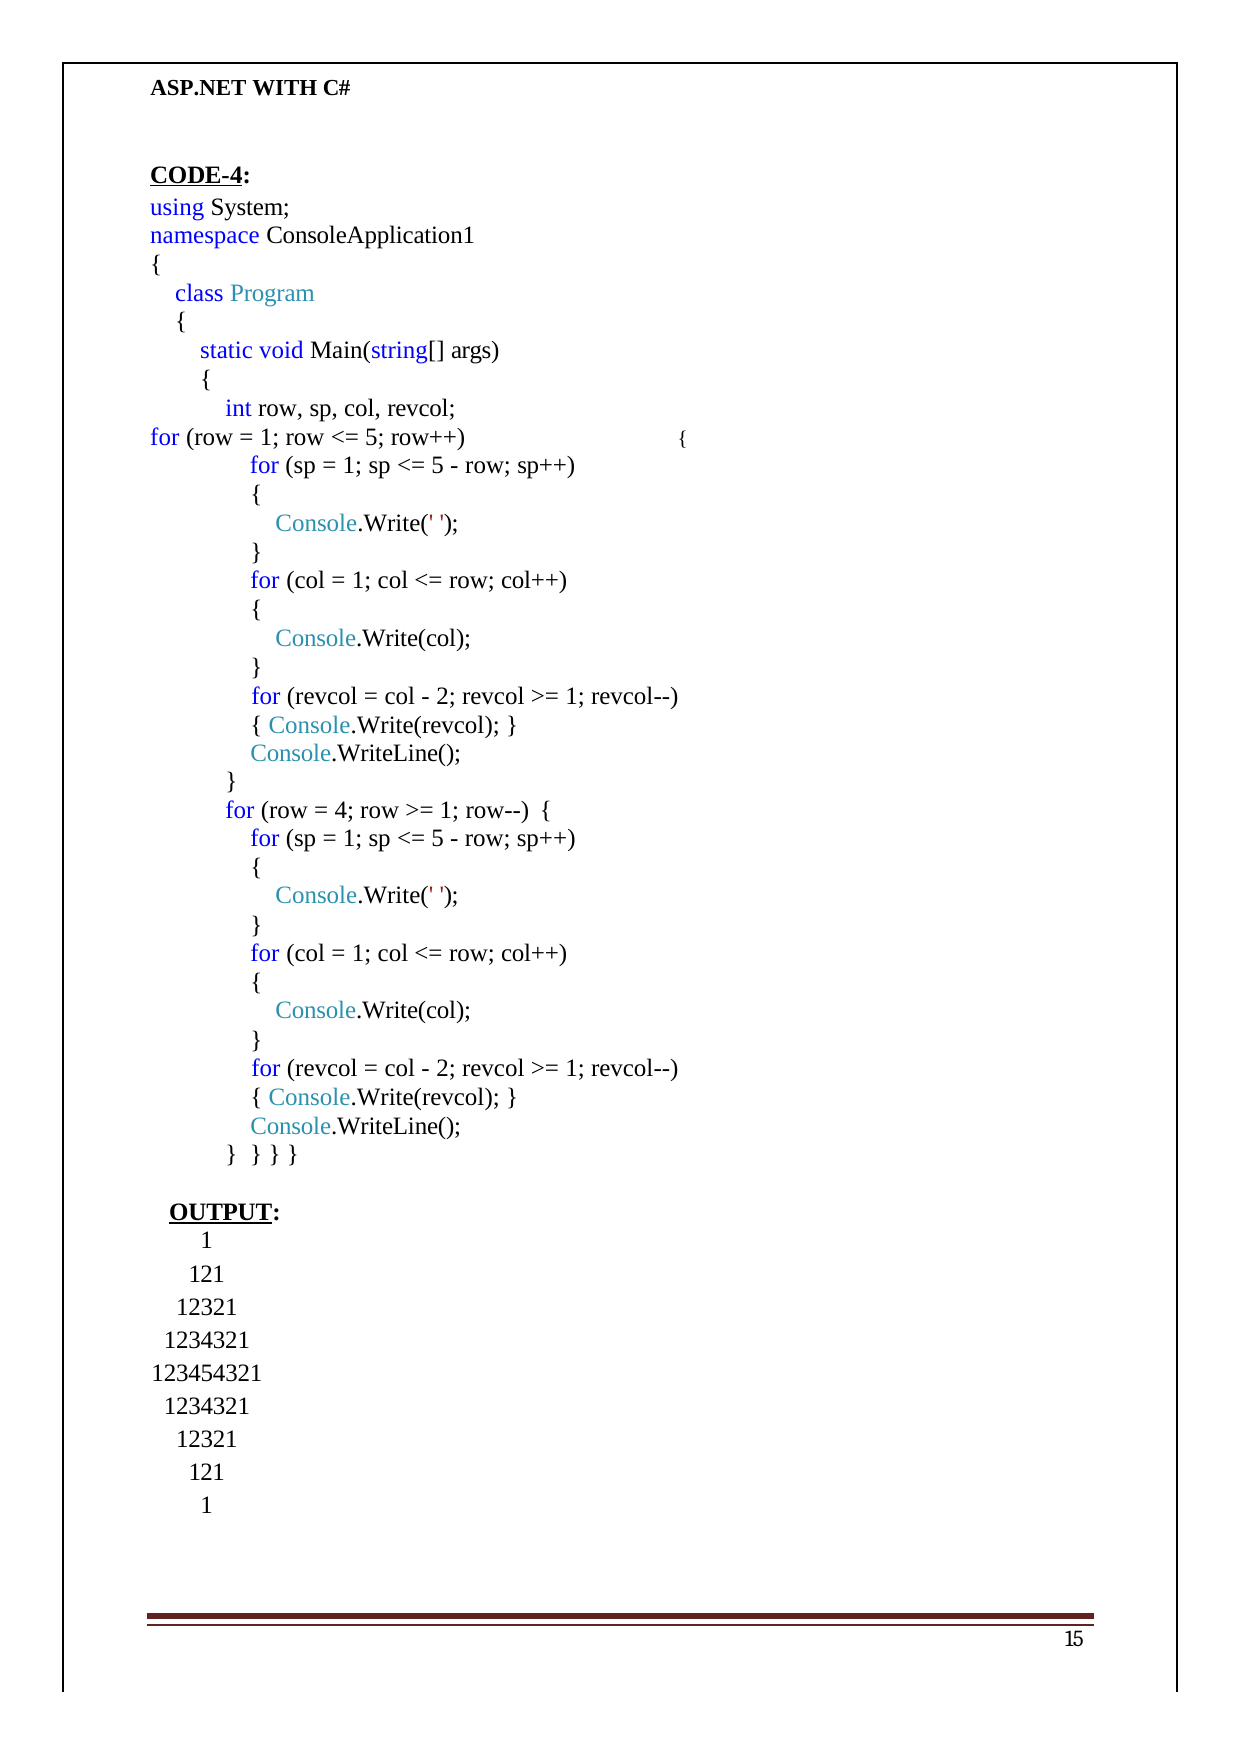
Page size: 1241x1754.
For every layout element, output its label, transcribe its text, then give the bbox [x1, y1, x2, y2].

text { [250, 594, 1201, 623]
text { Console.Write(revcol); } Console.WriteLine(); [250, 711, 709, 766]
text 1 [134, 1226, 279, 1254]
text for (row = 1; row <= 5; row++) { [150, 422, 1201, 451]
text { [150, 249, 1201, 278]
text } [250, 910, 1201, 938]
text { [200, 364, 1201, 393]
text 1234321 [134, 1325, 279, 1354]
text OUTPUT: [169, 1198, 1201, 1226]
text class Program [175, 278, 1201, 307]
text CODE-4: [150, 160, 1201, 188]
text } [250, 652, 1201, 681]
text for (sp = 1; sp <= 5 - row; sp++) [249, 451, 1201, 479]
text for (revcol = col - 2; revcol >= 1; revcol--) [251, 681, 1201, 710]
text Console.Write(' '); [275, 508, 1201, 537]
text } } } } [225, 1139, 1201, 1168]
text using System; [150, 192, 1201, 220]
text 12321 [134, 1424, 279, 1453]
text for (col = 1; col <= row; col++) [250, 938, 1201, 967]
text Console.Write(col); [275, 623, 1201, 652]
text for (row = 4; row >= 1; row--) { for (sp = 1; sp <= 5 - row; sp++) [225, 796, 579, 852]
text } [250, 1025, 1201, 1053]
text Console.Write(col); [275, 996, 1201, 1024]
text { Console.Write(revcol); } Console.WriteLine(); [250, 1083, 709, 1139]
text } [250, 537, 1201, 566]
text for (revcol = col - 2; revcol >= 1; revcol--) [251, 1053, 1201, 1082]
text 1234321 [134, 1391, 279, 1420]
text { [250, 479, 1201, 508]
text Console.Write(' '); [275, 881, 1201, 909]
text 123454321 [134, 1358, 279, 1387]
text 121 [134, 1457, 279, 1486]
text 1 [134, 1490, 279, 1519]
text static void Main(string[] args) [200, 336, 1201, 364]
text { [250, 967, 1201, 996]
text 12321 [134, 1292, 279, 1321]
text 121 [134, 1259, 279, 1288]
text { [250, 852, 1201, 881]
text namespace ConsoleApplication1 [150, 221, 1201, 249]
text { [175, 307, 1201, 336]
text } [225, 766, 1201, 795]
text int row, sp, col, revcol; [225, 393, 1201, 422]
text for (col = 1; col <= row; col++) [250, 566, 1201, 594]
